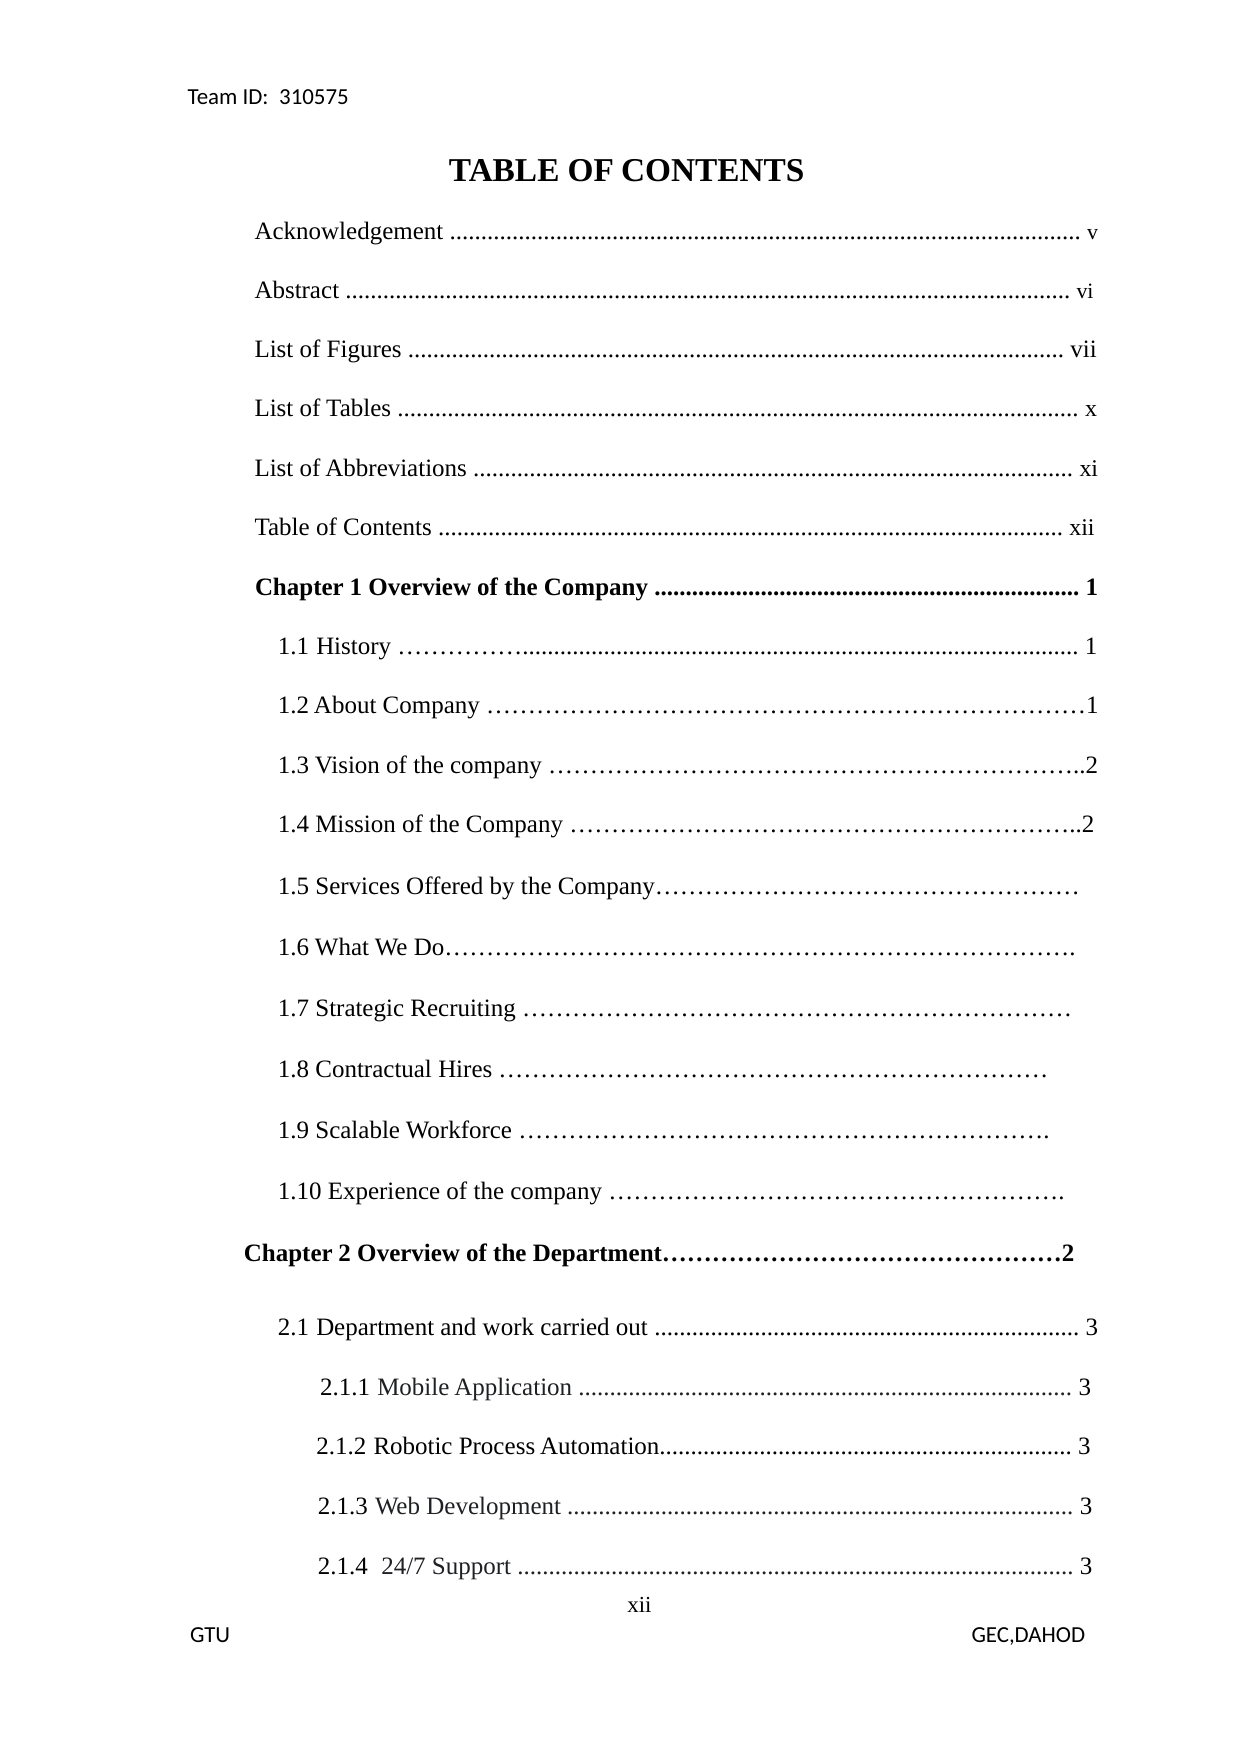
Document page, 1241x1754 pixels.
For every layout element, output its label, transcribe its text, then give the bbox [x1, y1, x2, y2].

text 1.4 Mission of the Company ……………………………………………………..2 [278, 809, 1127, 838]
text 1.9 Scalable Workforce ………………………………………………………. [278, 1115, 1127, 1144]
text 2.1.2 Robotic Process Automation.................................................................. 3 [187, 1431, 1090, 1460]
text List of Figures ......................................................................................................... vii [254, 334, 1127, 363]
text 1.6 What We Do…………………………………………………………………. [278, 932, 1127, 961]
text List of Tables ............................................................................................................. x [254, 393, 1127, 422]
text Acknowledgement ..................................................................................................... v [254, 216, 1127, 244]
text 1.2 About Company ………………………………………………………………1 [278, 691, 1127, 719]
text 2.1.4 24/7 Support ......................................................................................... 3 [187, 1551, 1092, 1580]
text Abstract .................................................................................................................... vi [254, 275, 1127, 304]
text 1.1 History ……………......................................................................................... 1 [278, 631, 1127, 660]
text List of Abbreviations ................................................................................................ xi [254, 453, 1127, 481]
text 1.7 Strategic Recruiting ………………………………………………………… [278, 993, 1127, 1022]
subtitle TABLE OF CONTENTS [187, 150, 1065, 188]
text Chapter 1 Overview of the Company .................................................................... 1 [255, 572, 1127, 601]
text 2.1 Department and work carried out .................................................................... 3 [278, 1312, 1127, 1341]
text 1.8 Contractual Hires ………………………………………………………… [278, 1054, 1127, 1083]
text 2.1.1 Mobile Application ............................................................................... 3 [187, 1372, 1092, 1400]
text 1.3 Vision of the company ………………………………………………………..2 [278, 750, 1127, 779]
text Chapter 2 Overview of the Department…………………………………………2 [187, 1238, 1127, 1266]
text 1.10 Experience of the company ………………………………………………. [278, 1176, 1127, 1205]
text Table of Contents .................................................................................................... xii [254, 512, 1127, 541]
text 2.1.3 Web Development ................................................................................. 3 [187, 1491, 1092, 1520]
text 1.5 Services Offered by the Company…………………………………………… [278, 871, 1127, 899]
